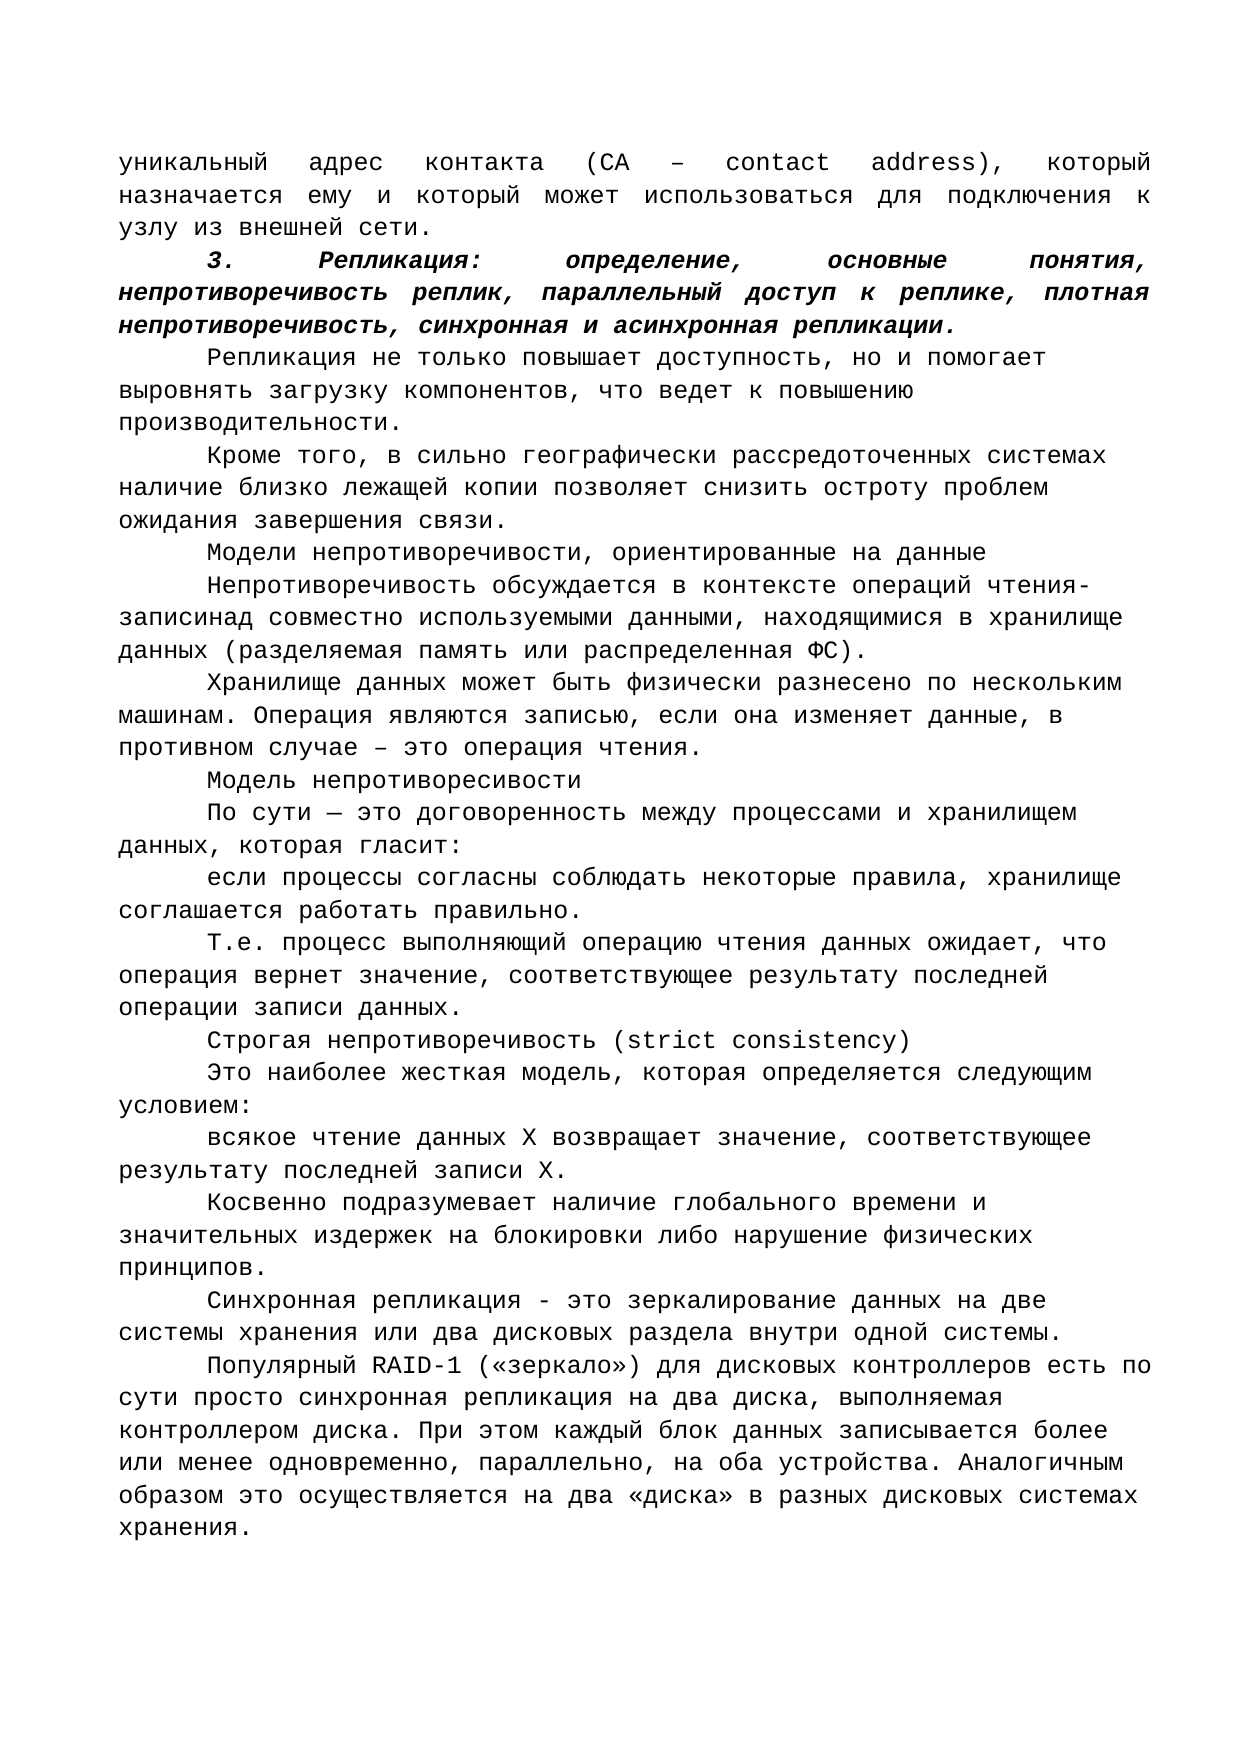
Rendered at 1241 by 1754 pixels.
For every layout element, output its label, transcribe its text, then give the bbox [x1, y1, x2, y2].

text Непротиворечивость обсуждается в контексте операций чтения-записинад совместно используемыми данными, находящимися в хранилище данных (разделяемая память или распределенная ФС). [118, 572, 1152, 666]
text Модели непротиворечивости, ориентированные на данные [118, 540, 1152, 568]
text Это наиболее жесткая модель, которая определяется следующим условием: [118, 1060, 1152, 1121]
text Популярный RAID-1 («зеркало») для дисковых контроллеров есть по сути просто синхронная репликация на два диска, выполняемая контроллером диска. При этом каждый блок данных записывается более или менее одновременно, параллельно, на оба устройства. Аналогичным образом это осуществляется на два «диска» в разных дисковых системах хранения. [118, 1352, 1152, 1543]
text 3. Репликация: определение, основные понятия, непротиворечивость реплик, параллельный доступ к реплике, плотная непротиворечивость, синхронная и асинхронная репликации. [118, 247, 1152, 341]
text Кроме того, в сильно географически рассредоточенных системах наличие близко лежащей копии позволяет снизить остроту проблем ожидания завершения связи. [118, 442, 1152, 536]
text всякое чтение данных X возвращает значение, соответствующее результату последней записи X. [118, 1125, 1152, 1186]
text Хранилище данных может быть физически разнесено по нескольким машинам. Операция являются записью, если она изменяет данные, в противном случае – это операция чтения. [118, 670, 1152, 763]
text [118, 150, 1152, 243]
text Синхронная репликация - это зеркалирование данных на две системы хранения или два дисковых раздела внутри одной системы. [118, 1287, 1152, 1348]
text Модель непротиворесивости [118, 767, 1152, 796]
text если процессы согласны соблюдать некоторые правила, хранилище соглашается работать правильно. [118, 865, 1152, 926]
text По сути — это договоренность между процессами и хранилищем данных, которая гласит: [118, 800, 1152, 861]
text Репликация не только повышает доступность, но и помогает выровнять загрузку компонентов, что ведет к повышению производительности. [118, 345, 1152, 438]
text Т.е. процесс выполняющий операцию чтения данных ожидает, что операция вернет значение, соответствующее результату последней операции записи данных. [118, 930, 1152, 1023]
text Косвенно подразумевает наличие глобального времени и значительных издержек на блокировки либо нарушение физических принципов. [118, 1190, 1152, 1283]
text Строгая непротиворечивость (strict consistency) [118, 1027, 1152, 1056]
